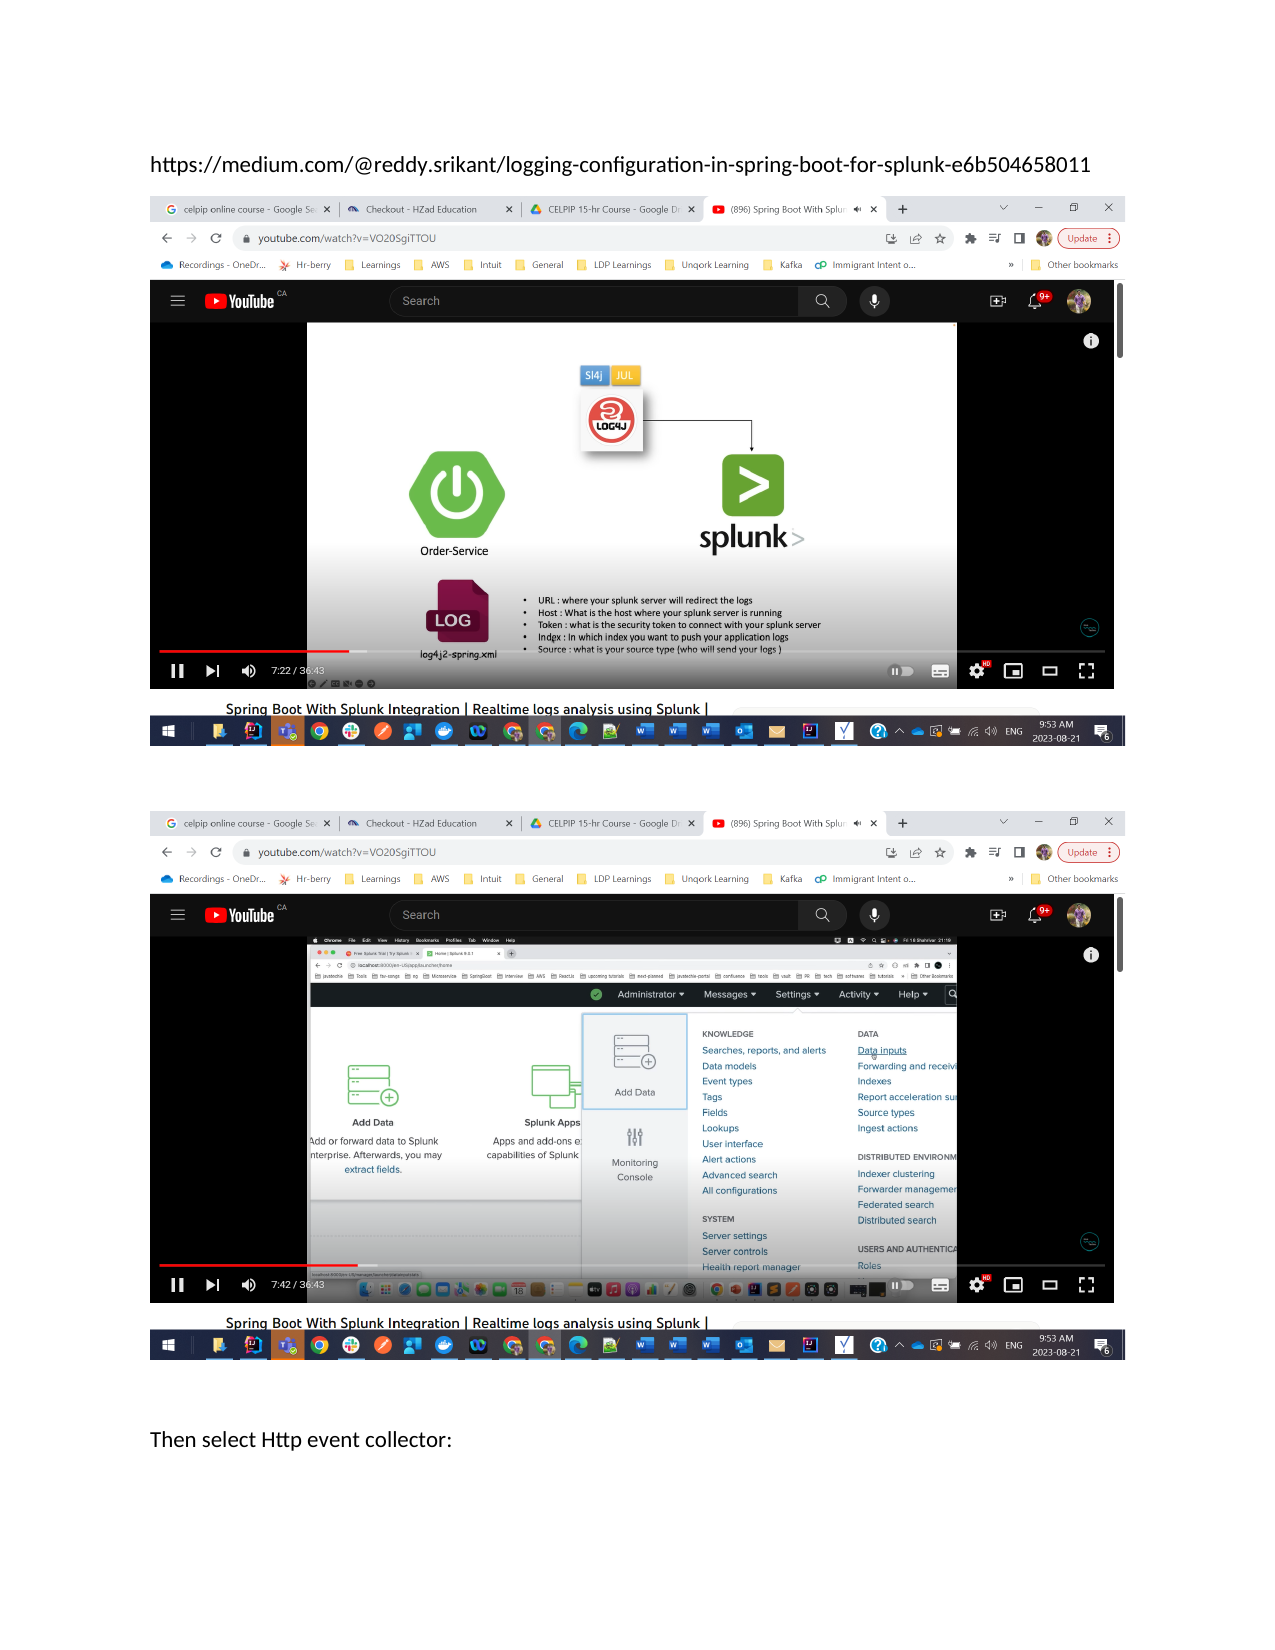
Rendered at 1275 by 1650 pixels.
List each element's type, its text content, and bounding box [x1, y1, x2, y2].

picture [150, 811, 1125, 1360]
picture [150, 196, 1125, 746]
text https://medium.com/@reddy.srikant/logging-configuration-in-spring-boot-for-splunk-e6b504658011 [150, 150, 1125, 178]
text Then select Http event collector: [150, 1425, 1125, 1453]
